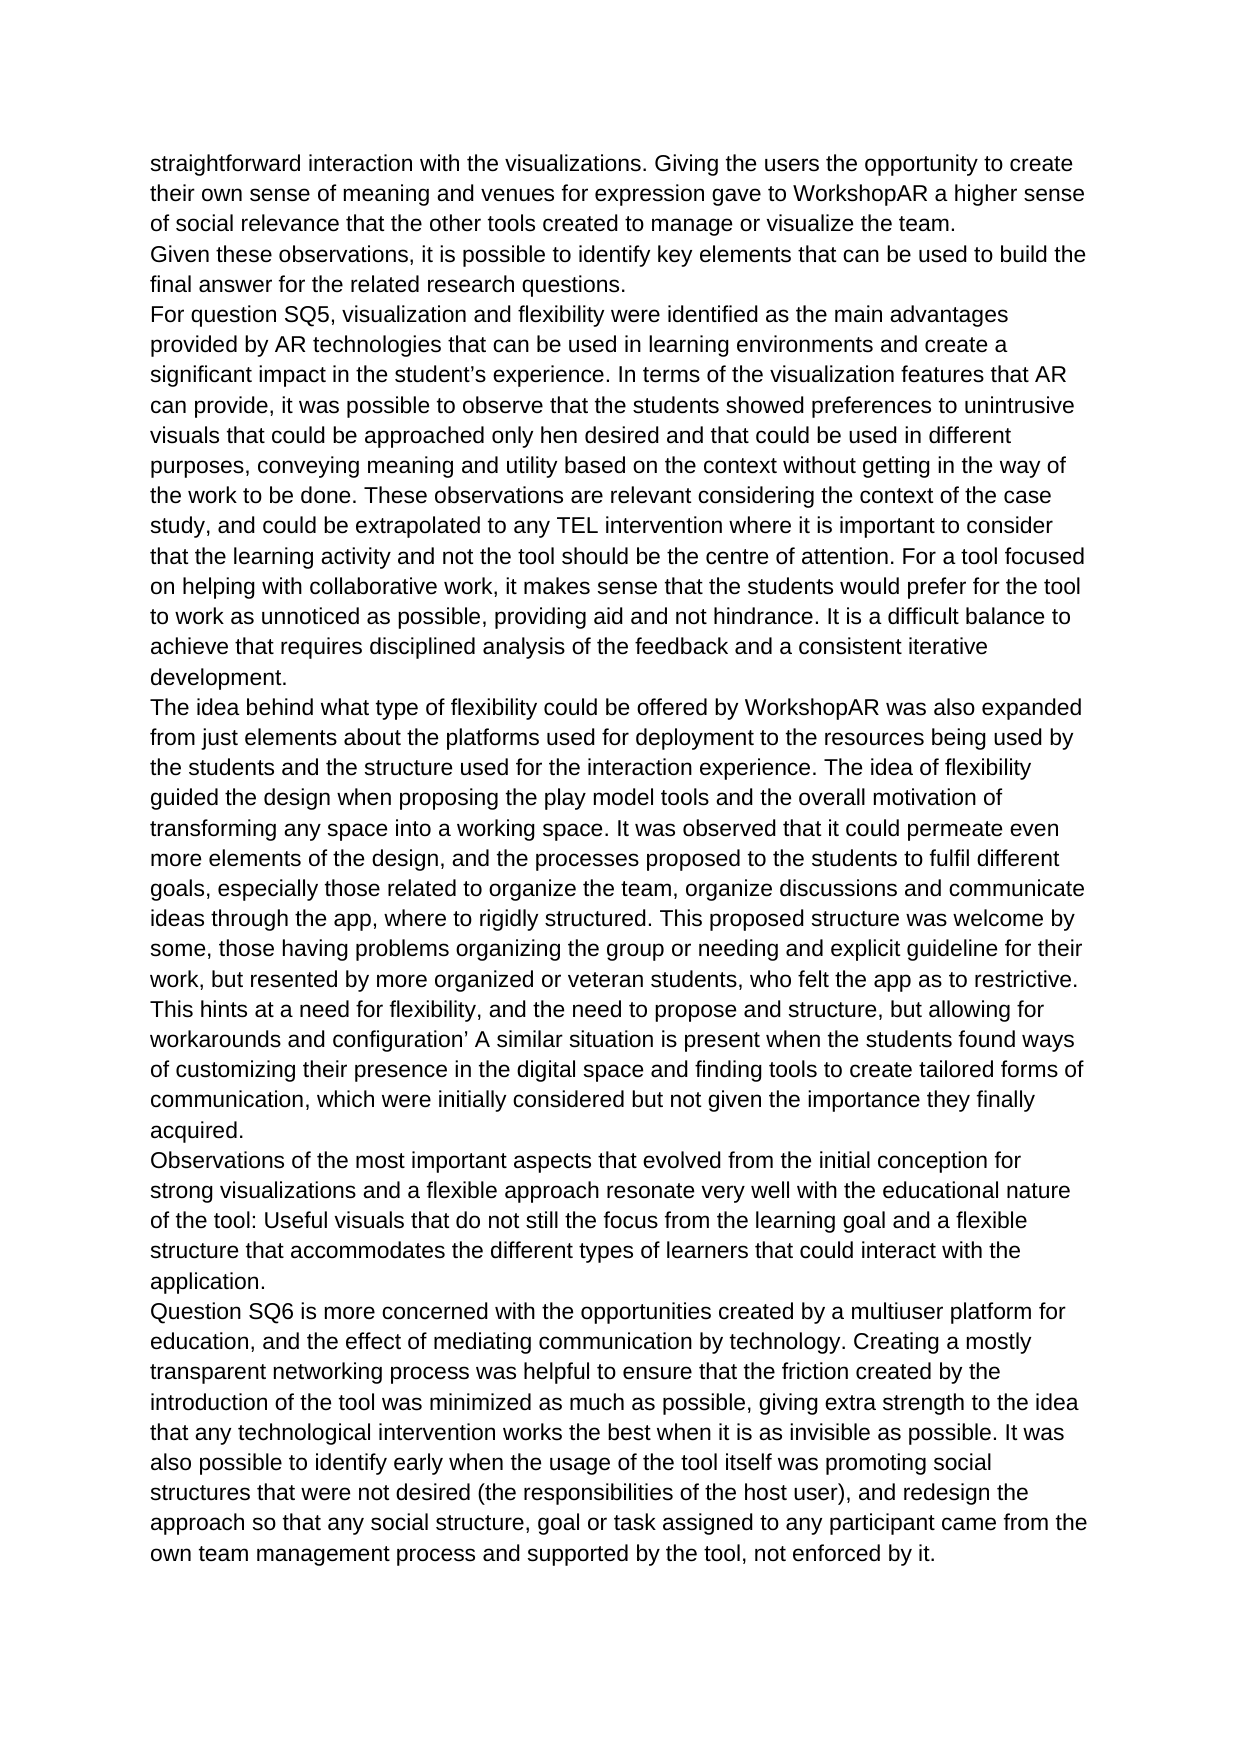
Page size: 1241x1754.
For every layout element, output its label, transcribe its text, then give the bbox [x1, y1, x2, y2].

text The idea behind what type of flexibility could be offered by WorkshopAR was also expanded from just elements about the platforms used for deployment to the resources being used by the students and the structure used for the interaction experience. The idea of flexibility guided the design when proposing the play model tools and the overall motivation of transforming any space into a working space. It was observed that it could permeate even more elements of the design, and the processes proposed to the students to fulfil different goals, especially those related to organize the team, organize discussions and communicate ideas through the app, where to rigidly structured. This proposed structure was welcome by some, those having problems organizing the group or needing and explicit guideline for their work, but resented by more organized or veteran students, who felt the app as to restrictive. This hints at a need for flexibility, and the need to propose and structure, but allowing for workarounds and configuration’ A similar situation is present when the students found ways of customizing their presence in the digital space and finding tools to create tailored forms of communication, which were initially considered but not given the importance they finally acquired. [150, 694, 1090, 1143]
text Observations of the most important aspects that evolved from the initial conception for strong visualizations and a flexible approach resonate very well with the educational nature of the tool: Useful visuals that do not still the focus from the learning goal and a flexible structure that accommodates the different types of learners that could interact with the application. [150, 1147, 1090, 1294]
text Question SQ6 is more concerned with the opportunities created by a multiuser platform for education, and the effect of mediating communication by technology. Creating a mostly transparent networking process was helpful to ensure that the friction created by the introduction of the tool was minimized as much as possible, giving extra strength to the idea that any technological intervention works the best when it is as invisible as possible. It was also possible to identify early when the usage of the tool itself was promoting social structures that were not desired (the responsibilities of the host user), and redesign the approach so that any social structure, goal or task assigned to any participant came from the own team management process and supported by the tool, not enforced by it. [150, 1298, 1090, 1566]
text For question SQ5, visualization and flexibility were identified as the main advantages provided by AR technologies that can be used in learning environments and create a significant impact in the student’s experience. In terms of the visualization features that AR can provide, it was possible to observe that the students showed preferences to unintrusive visuals that could be approached only hen desired and that could be used in different purposes, conveying meaning and utility based on the context without getting in the way of the work to be done. These observations are relevant considering the context of the case study, and could be extrapolated to any TEL intervention where it is important to consider that the learning activity and not the tool should be the centre of attention. For a tool focused on helping with collaborative work, it makes sense that the students would prefer for the tool to work as unnoticed as possible, providing aid and not hindrance. It is a difficult balance to achieve that requires disciplined analysis of the feedback and a consistent iterative development. [150, 301, 1090, 690]
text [150, 150, 1090, 237]
text Given these observations, it is possible to identify key elements that can be used to build the final answer for the related research questions. [150, 241, 1090, 297]
